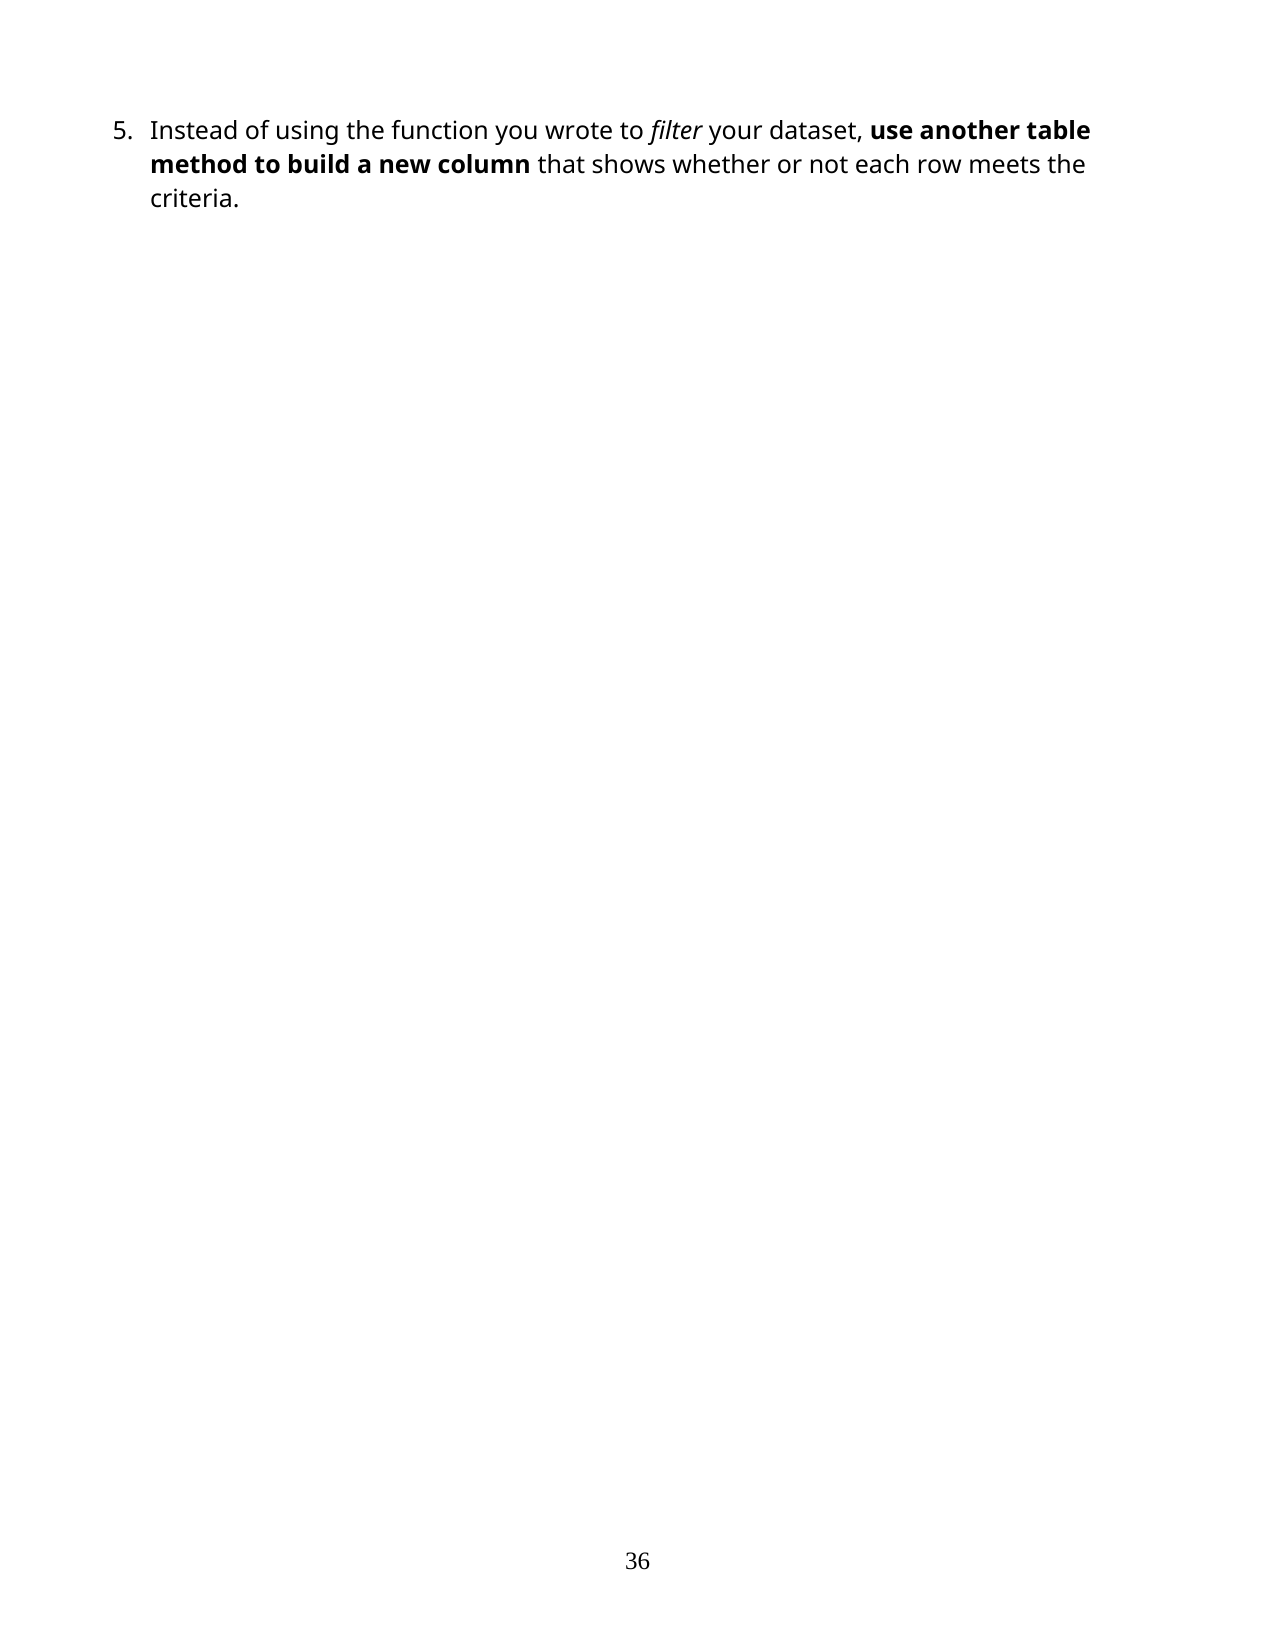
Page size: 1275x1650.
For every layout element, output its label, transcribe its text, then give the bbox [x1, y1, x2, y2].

list Instead of using the function you wrote to filter your dataset, use another table method to build a new column that shows whether or not each row meets the criteria. [112, 112, 1162, 215]
